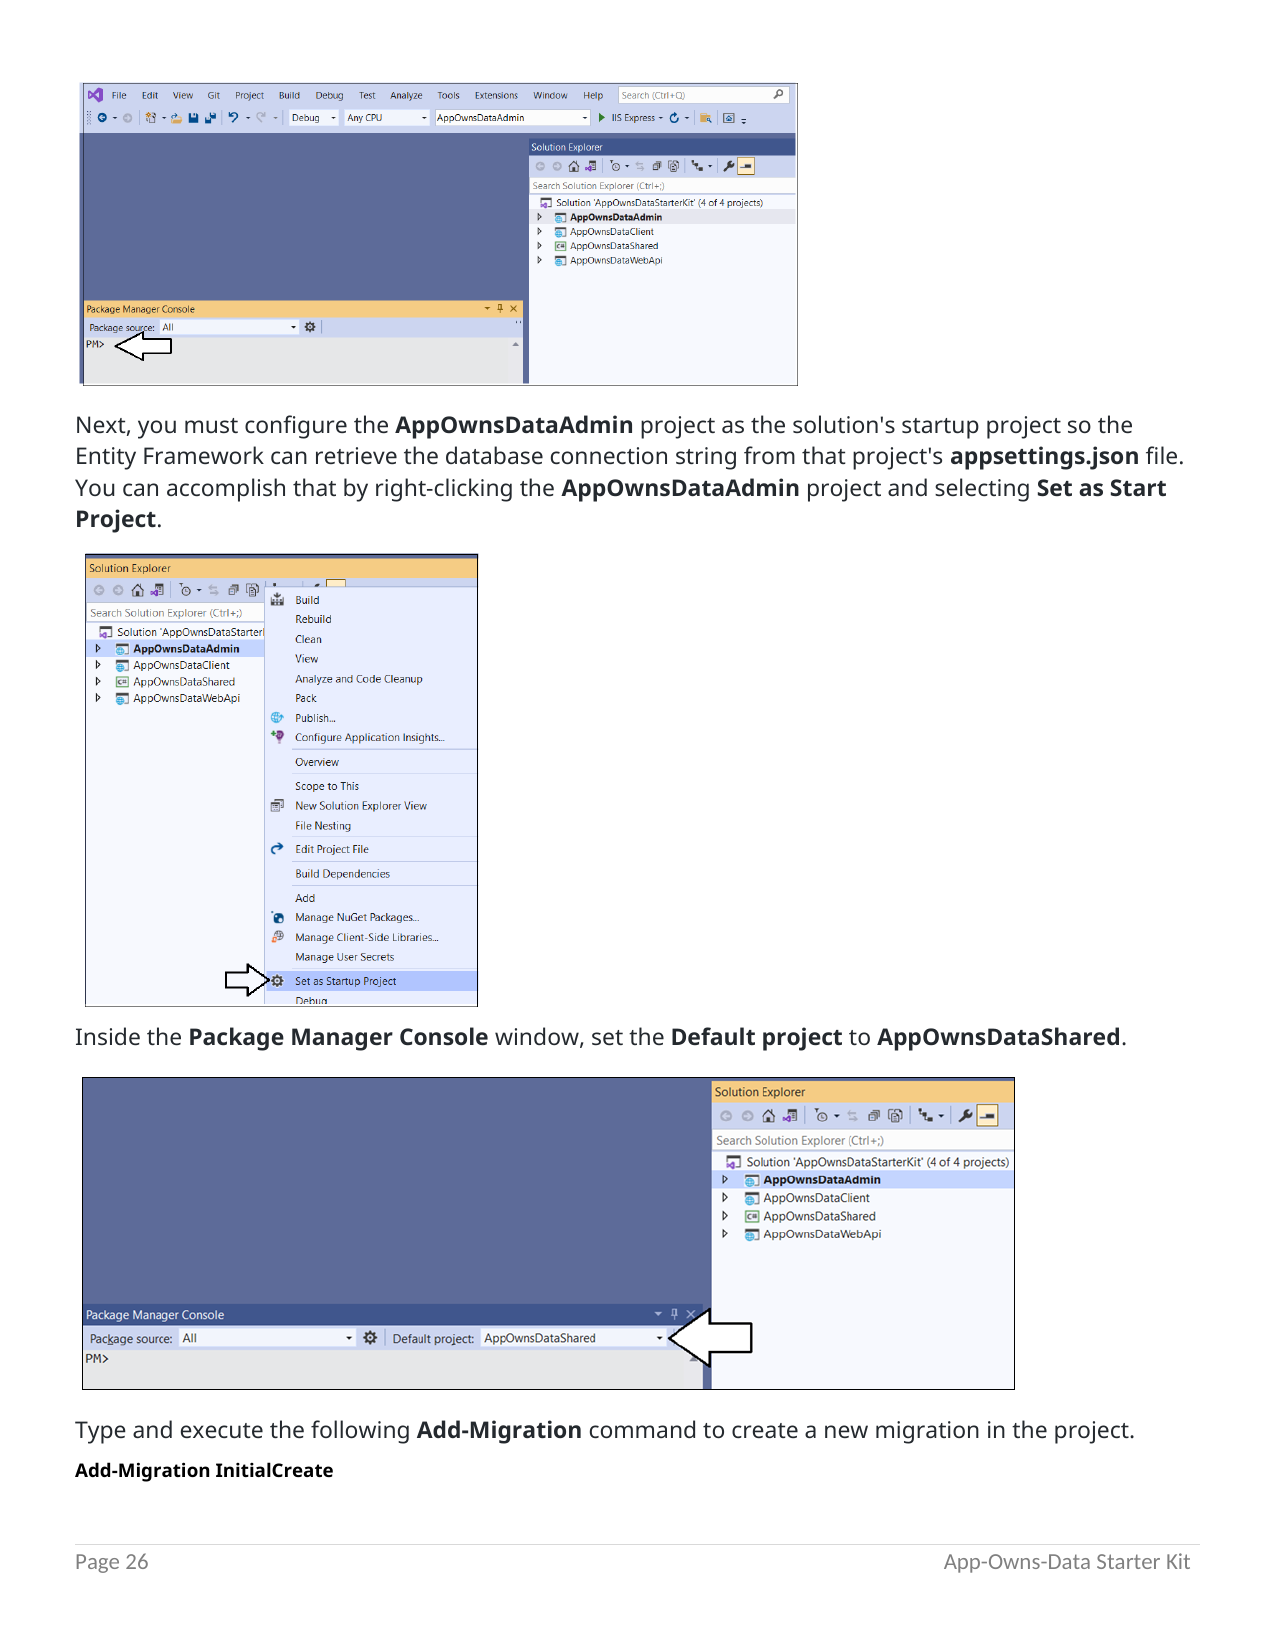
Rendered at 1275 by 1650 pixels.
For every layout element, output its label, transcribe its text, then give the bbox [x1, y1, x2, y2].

text Next, you must configure the AppOwnsDataAdmin project as the solution's startup project so the Entity Framework can retrieve the database connection string from that project's appsettings.json file. You can accomplish that by right-clicking the AppOwnsDataAdmin project and selecting Set as Start Project. [75, 409, 1200, 534]
text Inside the Package Manager Console window, set the Default project to AppOwnsDataShared. [75, 1021, 1200, 1052]
text Add-Migration InitialCreate [75, 1457, 1200, 1483]
text Type and execute the following Add-Migration command to create a new migration in the project. [75, 1414, 1200, 1445]
picture [75, 1064, 1022, 1402]
picture [75, 546, 479, 1009]
picture [75, 75, 807, 397]
